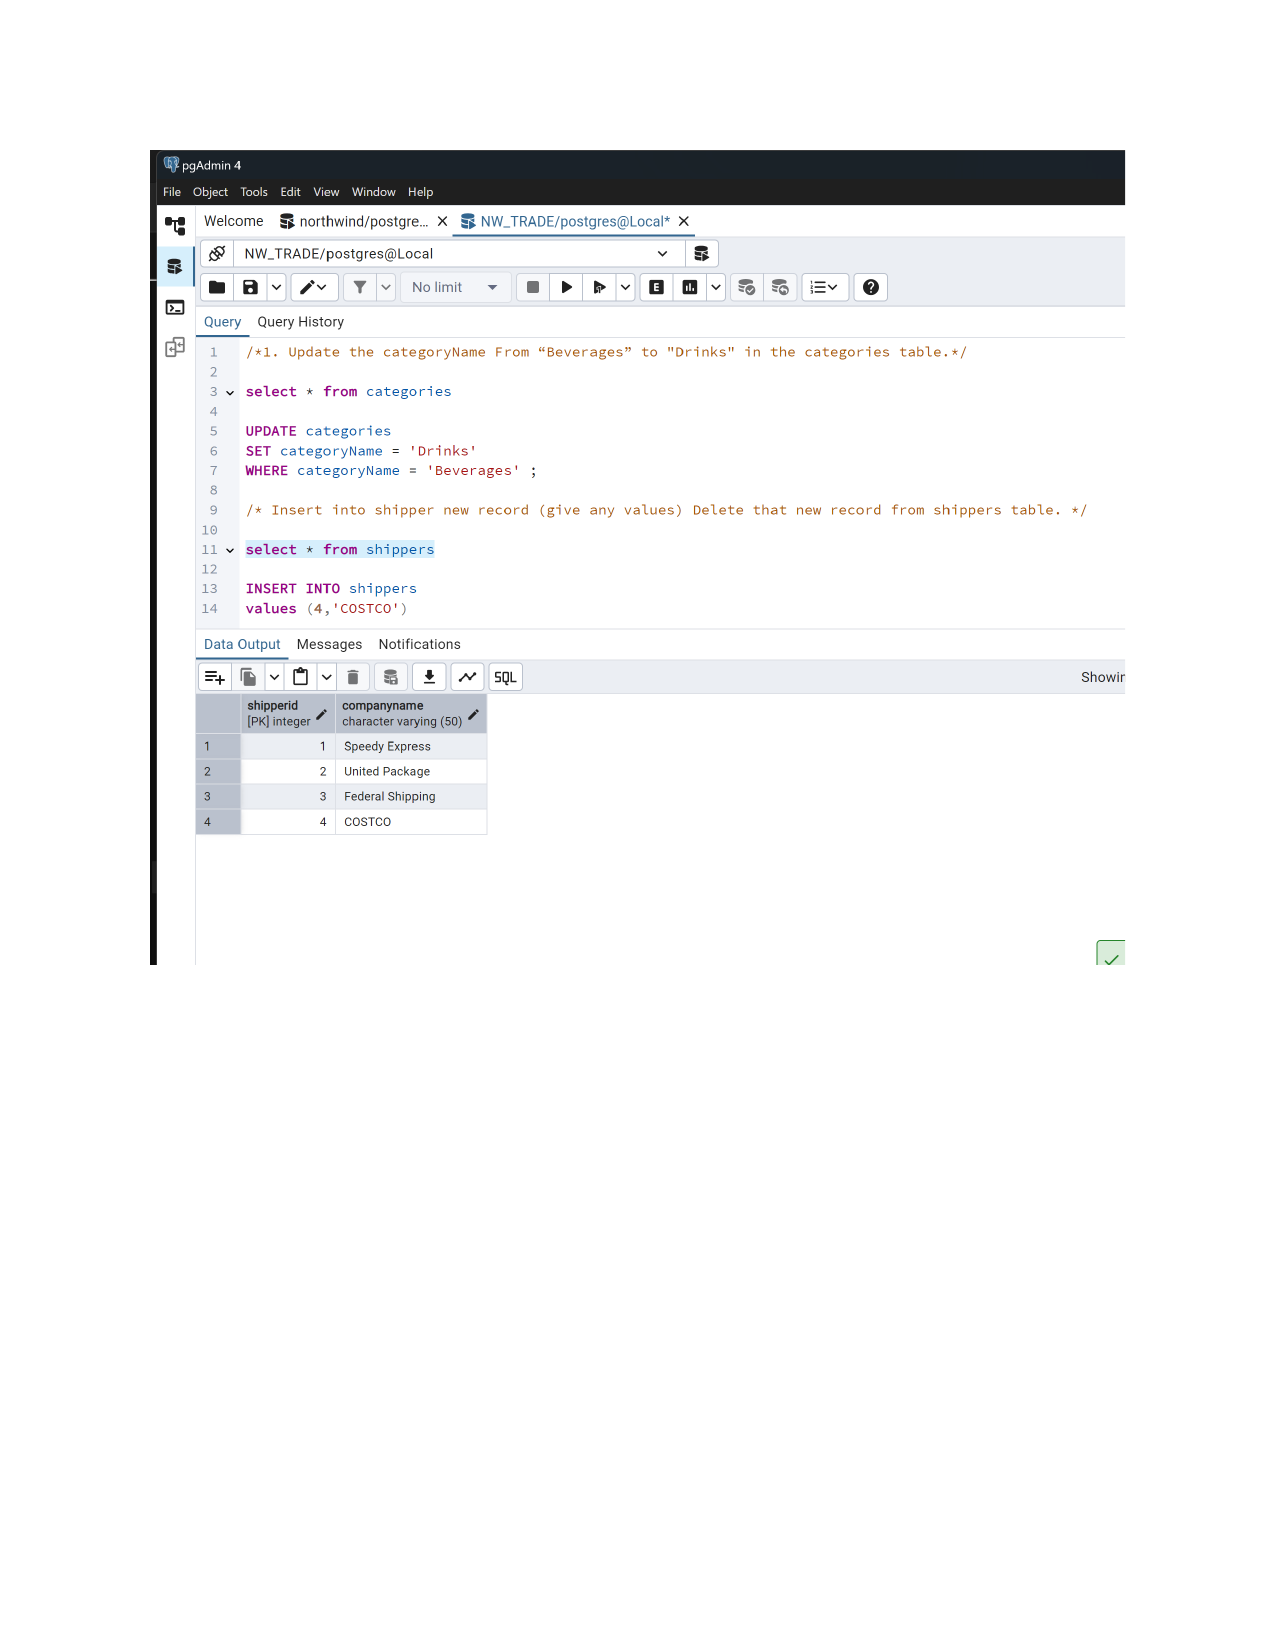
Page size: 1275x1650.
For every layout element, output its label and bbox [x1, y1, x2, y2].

picture [150, 150, 1125, 965]
